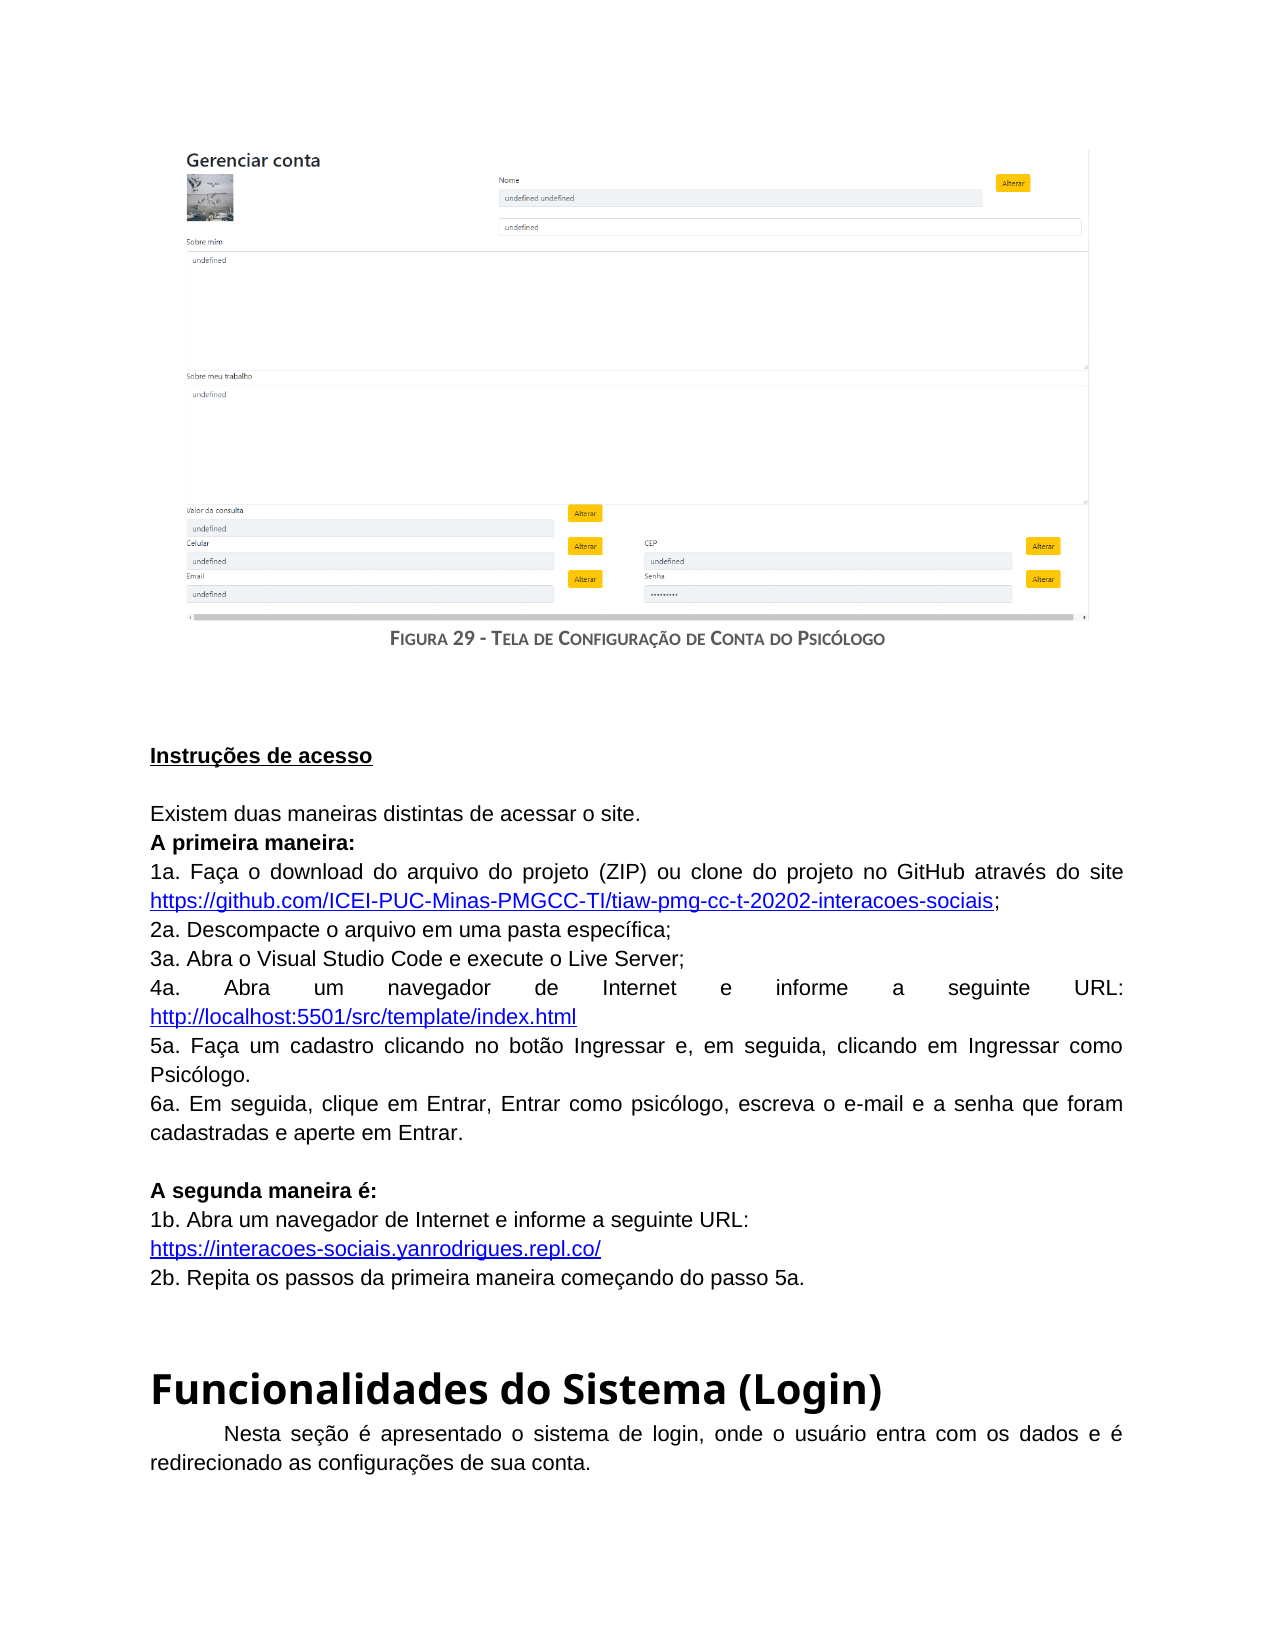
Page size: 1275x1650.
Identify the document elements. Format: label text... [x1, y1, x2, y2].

text A segunda maneira é: [150, 1177, 1125, 1203]
text 2b. Repita os passos da primeira maneira começando do passo 5a. [150, 1264, 1125, 1289]
text 3a. Abra o Visual Studio Code e execute o Live Server; [150, 946, 1125, 971]
subtitle Funcionalidades do Sistema (Login) [150, 1360, 1125, 1417]
text Nesta seção é apresentado o sistema de login, onde o usuário entra com os dados e é redirecionado as configurações de sua conta. [150, 1421, 1125, 1475]
text Existem duas maneiras distintas de acessar o site. [150, 801, 1125, 826]
text 1a. Faça o download do arquivo do projeto (ZIP) ou clone do projeto no GitHub através do site https://github.com/ICEI-PUC-Minas-PMGCC-TI/tiaw-pmg-cc-t-20202-interacoes-sociais; [150, 859, 1125, 913]
text 4a. Abra um navegador de Internet e informe a seguinte URL: http://localhost:5501/src/template/index.html [150, 975, 1125, 1029]
text Instruções de acesso [150, 743, 1125, 768]
text https://interacoes-sociais.yanrodrigues.repl.co/ [150, 1235, 1125, 1261]
text 2a. Descompacte o arquivo em uma pasta específica; [150, 917, 1125, 942]
text A primeira maneira: [150, 830, 1125, 855]
text 6a. Em seguida, clique em Entrar, Entrar como psicólogo, escreva o e-mail e a senha que foram cadastradas e aperte em Entrar. [150, 1091, 1125, 1145]
text Figura 29 - Tela de Configuração de Conta do Psicólogo [150, 624, 1125, 651]
text 1b. Abra um navegador de Internet e informe a seguinte URL: [150, 1206, 1125, 1232]
picture [186, 150, 1089, 621]
text 5a. Faça um cadastro clicando no botão Ingressar e, em seguida, clicando em Ingressar como Psicólogo. [150, 1033, 1125, 1087]
